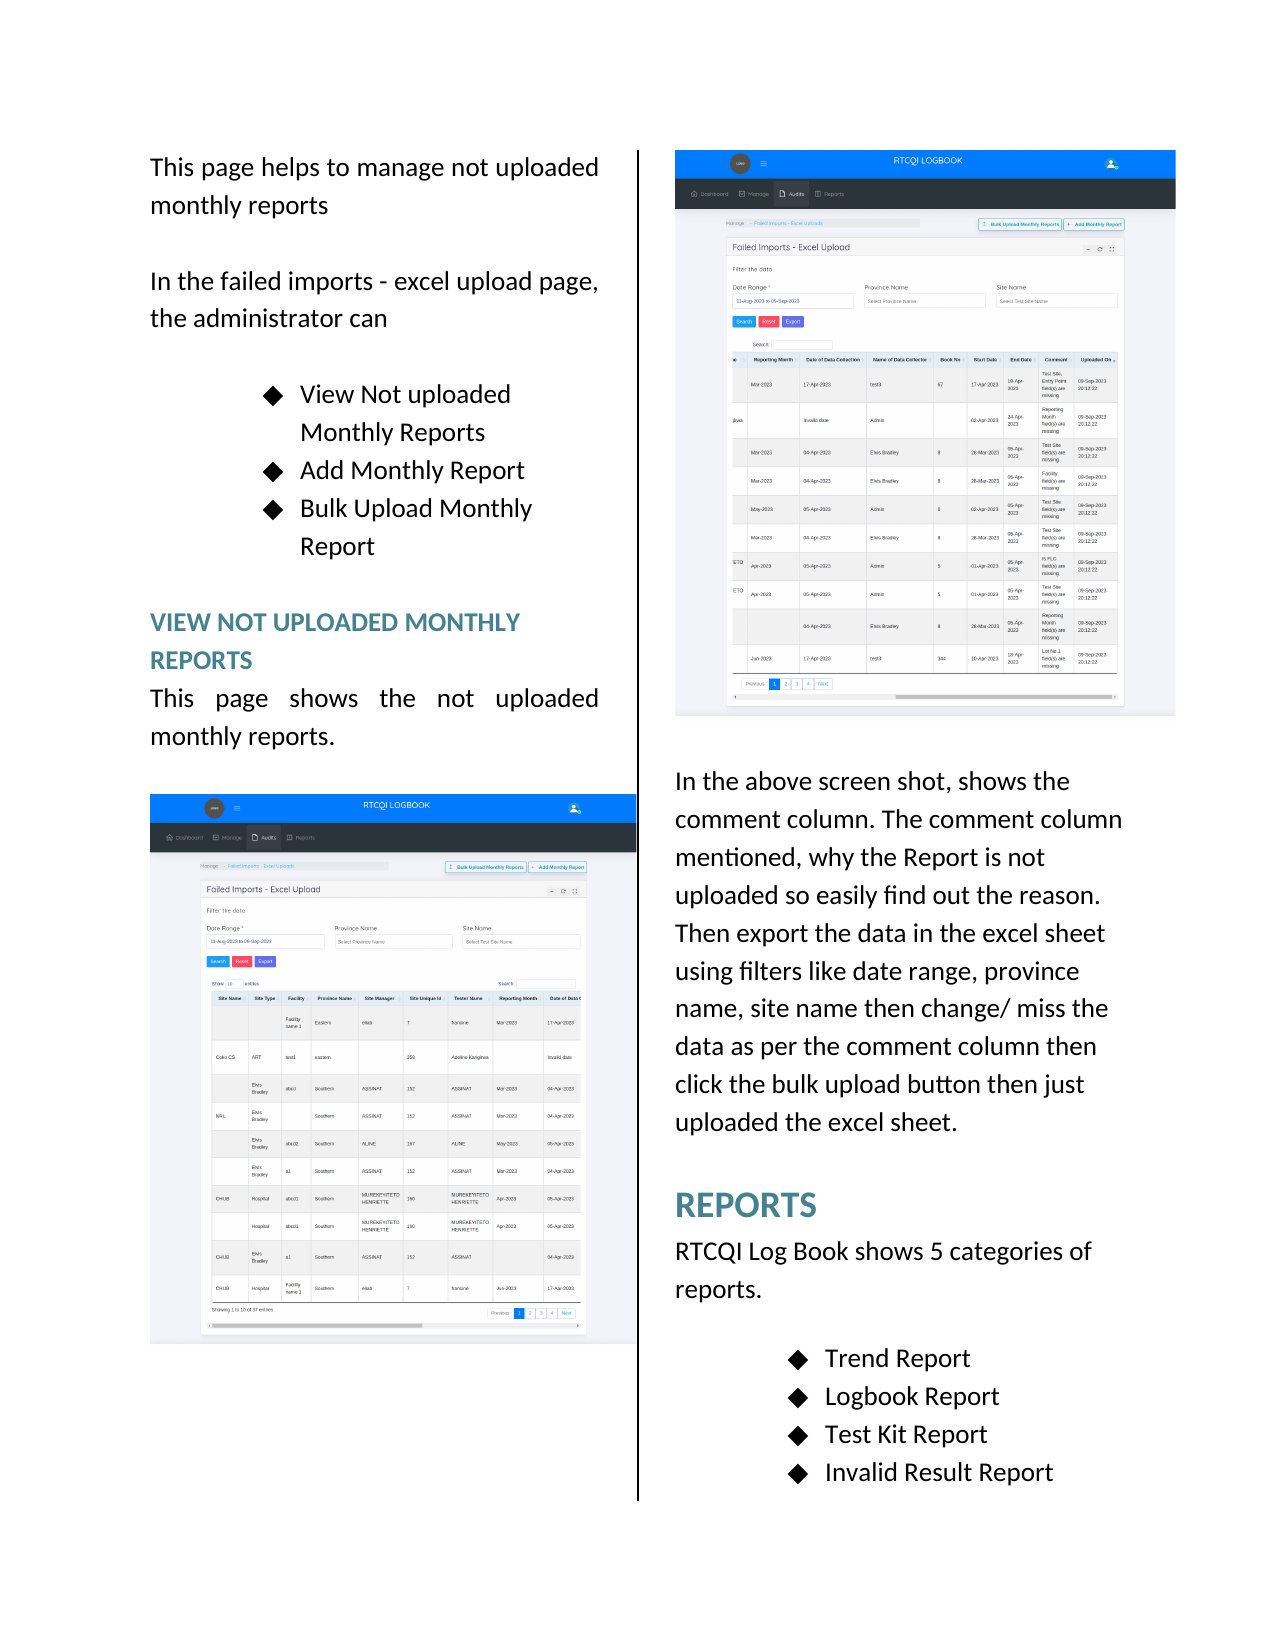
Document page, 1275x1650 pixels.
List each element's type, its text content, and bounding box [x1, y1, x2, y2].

list Trend Report [787, 1341, 1125, 1374]
list Bulk Upload Monthly Report [262, 491, 600, 562]
list Logbook Report [787, 1379, 1125, 1412]
text RTCQI Log Book shows 5 categories of reports. [675, 1234, 1125, 1305]
text This page helps to manage not uploaded monthly reports [150, 150, 600, 221]
text VIEW NOT UPLOADED MONTHLY REPORTS [150, 605, 600, 676]
list Add Monthly Report [262, 453, 600, 486]
text In the above screen shot, shows the comment column. The comment column mentioned, why the Report is not uploaded so easily find out the reason. Then export the data in the excel sheet using filters like date range, province name, site name then change/ miss the data as per the comment column then click the bulk upload button then just uploaded the excel sheet. [675, 764, 1125, 1138]
picture [150, 794, 637, 1351]
list Test Kit Report [787, 1417, 1125, 1450]
text In the failed imports - excel upload page, the administrator can [150, 264, 600, 335]
picture [675, 150, 1176, 723]
list Invalid Result Report [787, 1455, 1125, 1488]
list View Not uploaded Monthly Reports [262, 377, 600, 448]
text REPORTS [675, 1181, 1125, 1227]
text This page shows the not uploaded monthly reports. [150, 681, 600, 752]
